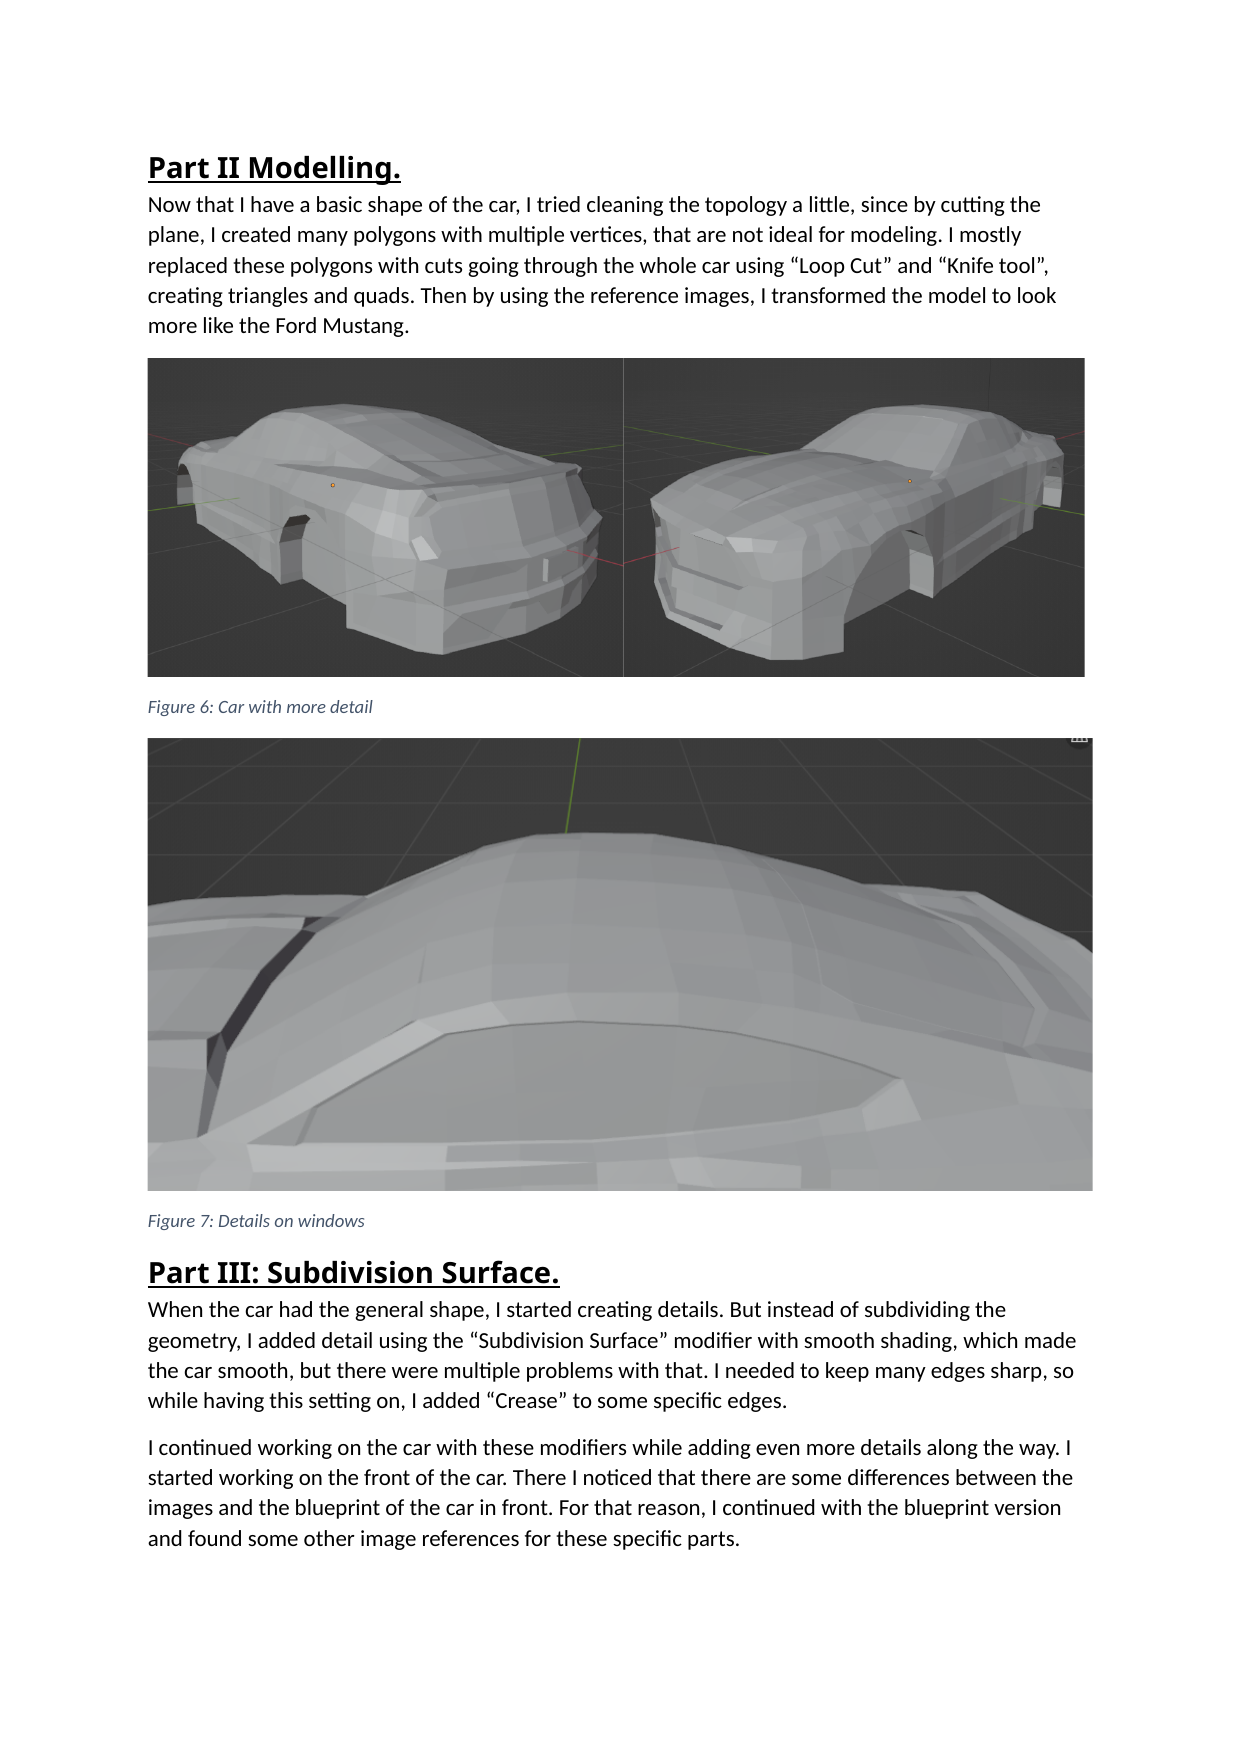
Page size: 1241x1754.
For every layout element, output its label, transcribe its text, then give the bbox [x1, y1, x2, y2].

text Figure 7: Details on windows [148, 1209, 1093, 1232]
text When the car had the general shape, I started creating details. But instead of subdividing the geometry, I added detail using the “Subdivision Surface” modifier with smooth shading, which made the car smooth, but there were multiple problems with that. I needed to keep many edges sharp, so while having this setting on, I added “Crease” to some specific edges. [148, 1296, 1093, 1414]
text Figure 6: Car with more detail [148, 695, 1093, 718]
subtitle Part II Modelling. [148, 148, 1093, 187]
text Now that I have a basic shape of the car, I tried cleaning the topology a little, since by cutting the plane, I created many polygons with multiple vertices, that are not ideal for modeling. I mostly replaced these polygons with cuts going through the whole car using “Loop Cut” and “Knife tool”, creating triangles and quads. Then by using the reference images, I transformed the model to look more like the Ford Mustang. [148, 190, 1093, 339]
picture [147, 358, 1085, 677]
subtitle Part III: Subdivision Surface. [148, 1253, 1093, 1292]
text I continued working on the car with these modifiers while adding even more details along the way. I started working on the front of the car. There I noticed that there are some differences between the images and the blueprint of the car in front. For that reason, I continued with the blueprint version and found some other image references for these specific parts. [148, 1433, 1093, 1552]
picture [147, 738, 1093, 1191]
